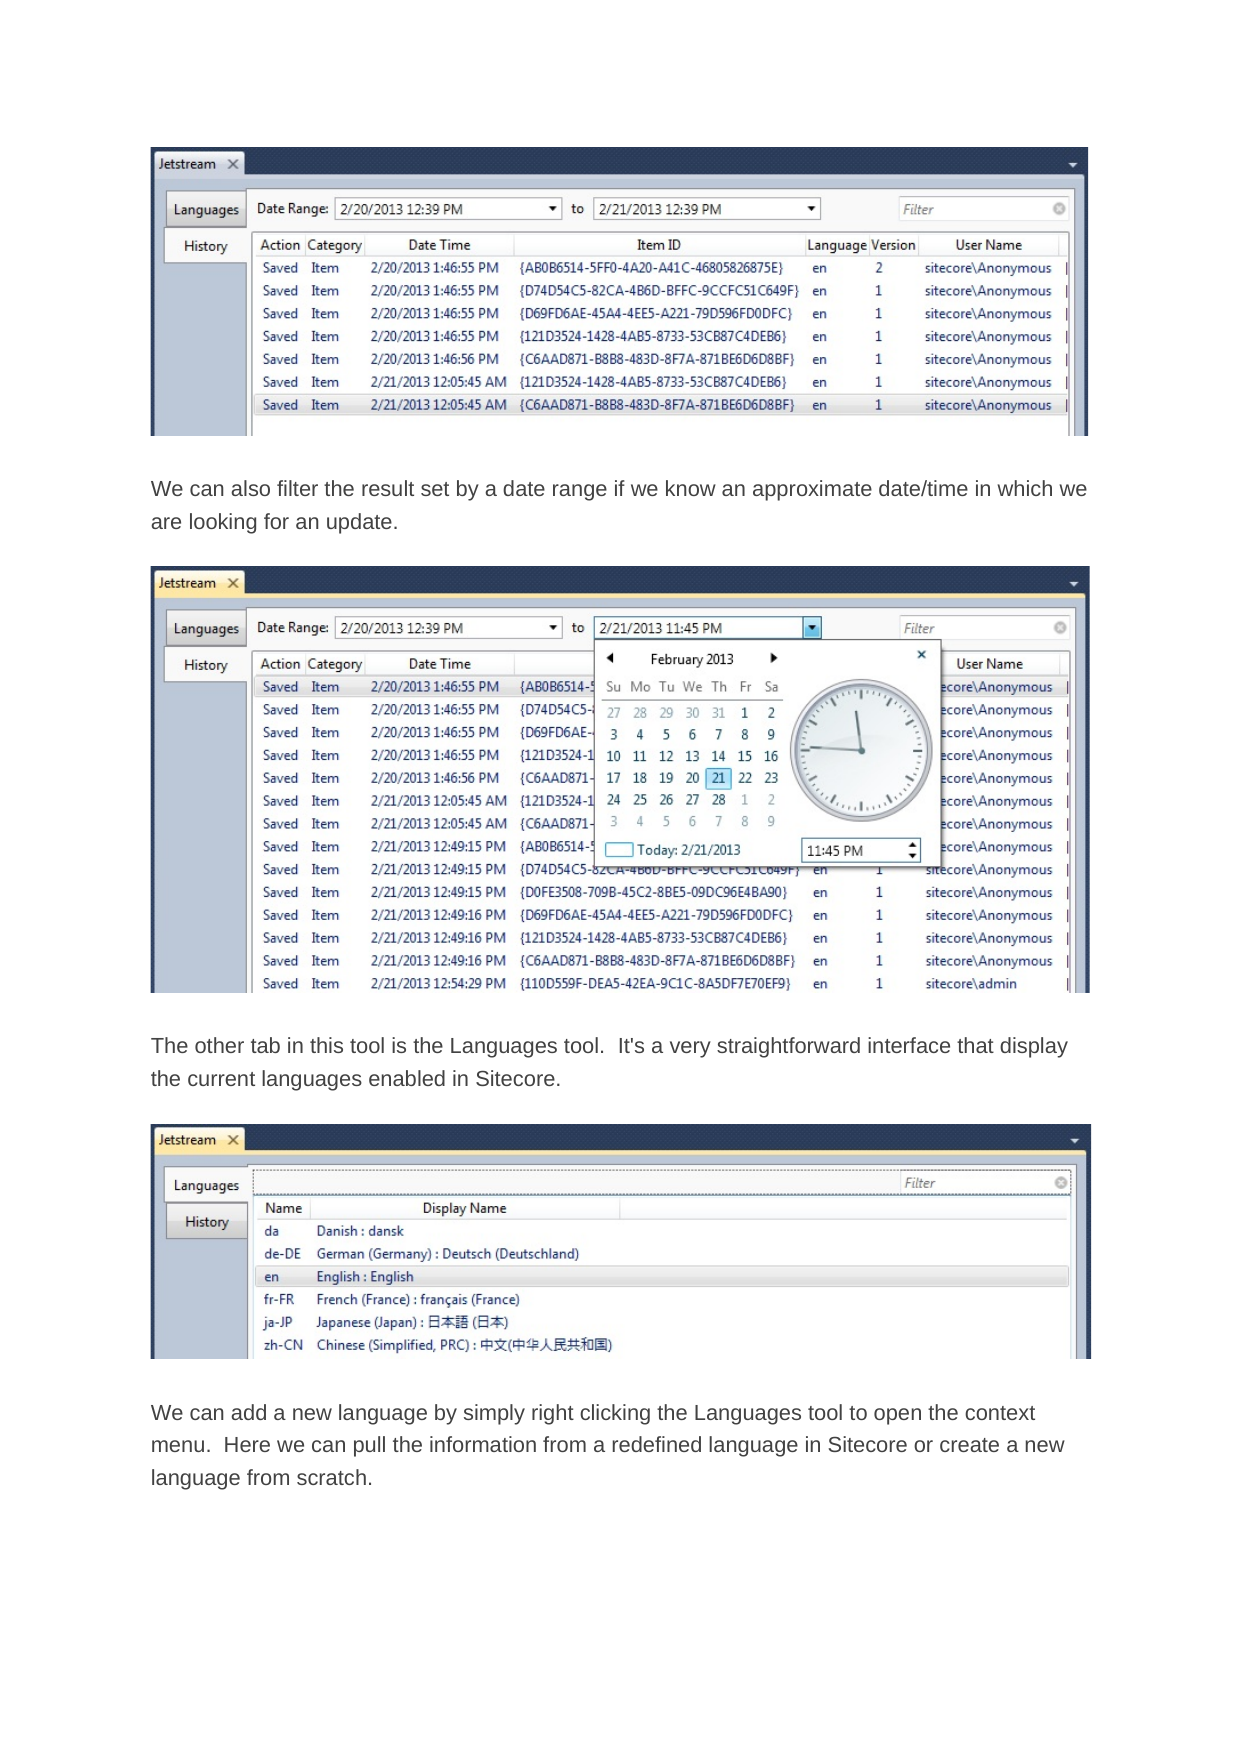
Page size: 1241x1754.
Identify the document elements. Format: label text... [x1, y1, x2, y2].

picture [150, 566, 1090, 993]
picture [150, 147, 1089, 436]
text We can also filter the result set by a date range if we know an approximate date/time in which we are looking for an update. [151, 468, 1093, 534]
text The other tab in this tool is the Languages tool. It's a very straightforward interface that display the current languages enabled in Sitecore. [151, 1026, 1093, 1091]
text We can add a new language by simply right clicking the Languages tool to open the context menu. Here we can pull the information from a redefined language in Sitecore or create a new language from scratch. [151, 1392, 1093, 1490]
picture [150, 1124, 1092, 1359]
